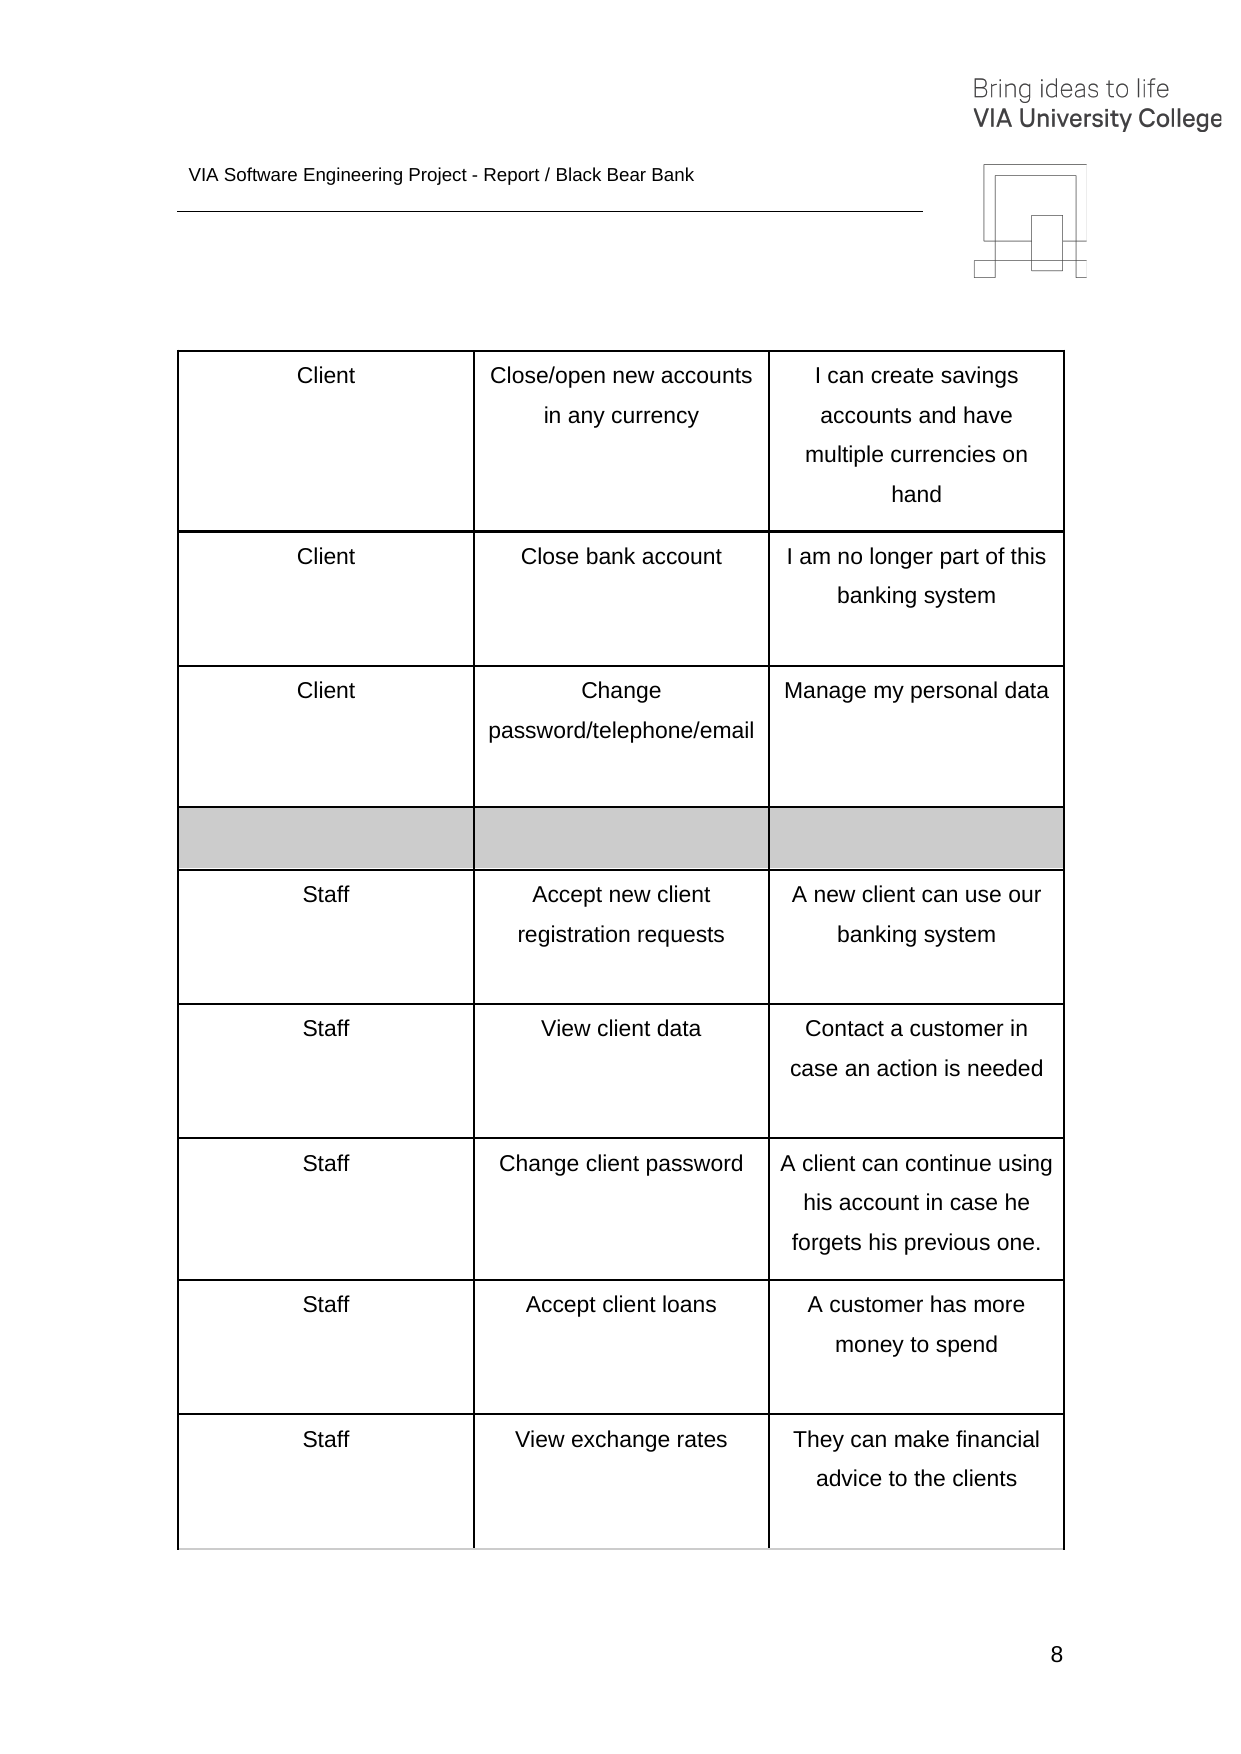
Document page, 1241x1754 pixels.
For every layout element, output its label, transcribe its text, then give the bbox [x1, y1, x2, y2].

table_cell A new client can use our banking system [770, 871, 1063, 1003]
table_cell I am no longer part of this banking system [770, 533, 1063, 665]
table_cell A client can continue using his account in case he forgets his previous one. [770, 1139, 1063, 1279]
table_cell Client [179, 352, 473, 530]
table_cell Change client password [475, 1139, 768, 1279]
table_cell Client [179, 667, 473, 806]
table_cell Close/open new accounts in any currency [475, 352, 768, 530]
table_cell Manage my personal data [770, 667, 1063, 806]
table_cell Close bank account [475, 533, 768, 665]
table_cell [475, 808, 768, 868]
table_cell Change password/telephone/email [475, 667, 768, 806]
table_cell Staff [179, 871, 473, 1003]
picture [973, 164, 1087, 278]
table_cell Contact a customer in case an action is needed [770, 1005, 1063, 1137]
table_cell Staff [179, 1281, 473, 1413]
table_cell A customer has more money to spend [770, 1281, 1063, 1413]
table_cell View client data [475, 1005, 768, 1137]
table_cell I can create savings accounts and have multiple currencies on hand [770, 352, 1063, 530]
table_cell Staff [179, 1139, 473, 1279]
table_cell Staff [179, 1415, 473, 1547]
table_cell [770, 808, 1063, 868]
table_cell They can make financial advice to the clients [770, 1415, 1063, 1547]
table_cell [179, 808, 473, 868]
table_cell Client [179, 533, 473, 665]
table_cell View exchange rates [475, 1415, 768, 1547]
table_cell Accept new client registration requests [475, 871, 768, 1003]
table_cell Staff [179, 1005, 473, 1137]
picture [972, 76, 1222, 132]
table_cell Accept client loans [475, 1281, 768, 1413]
